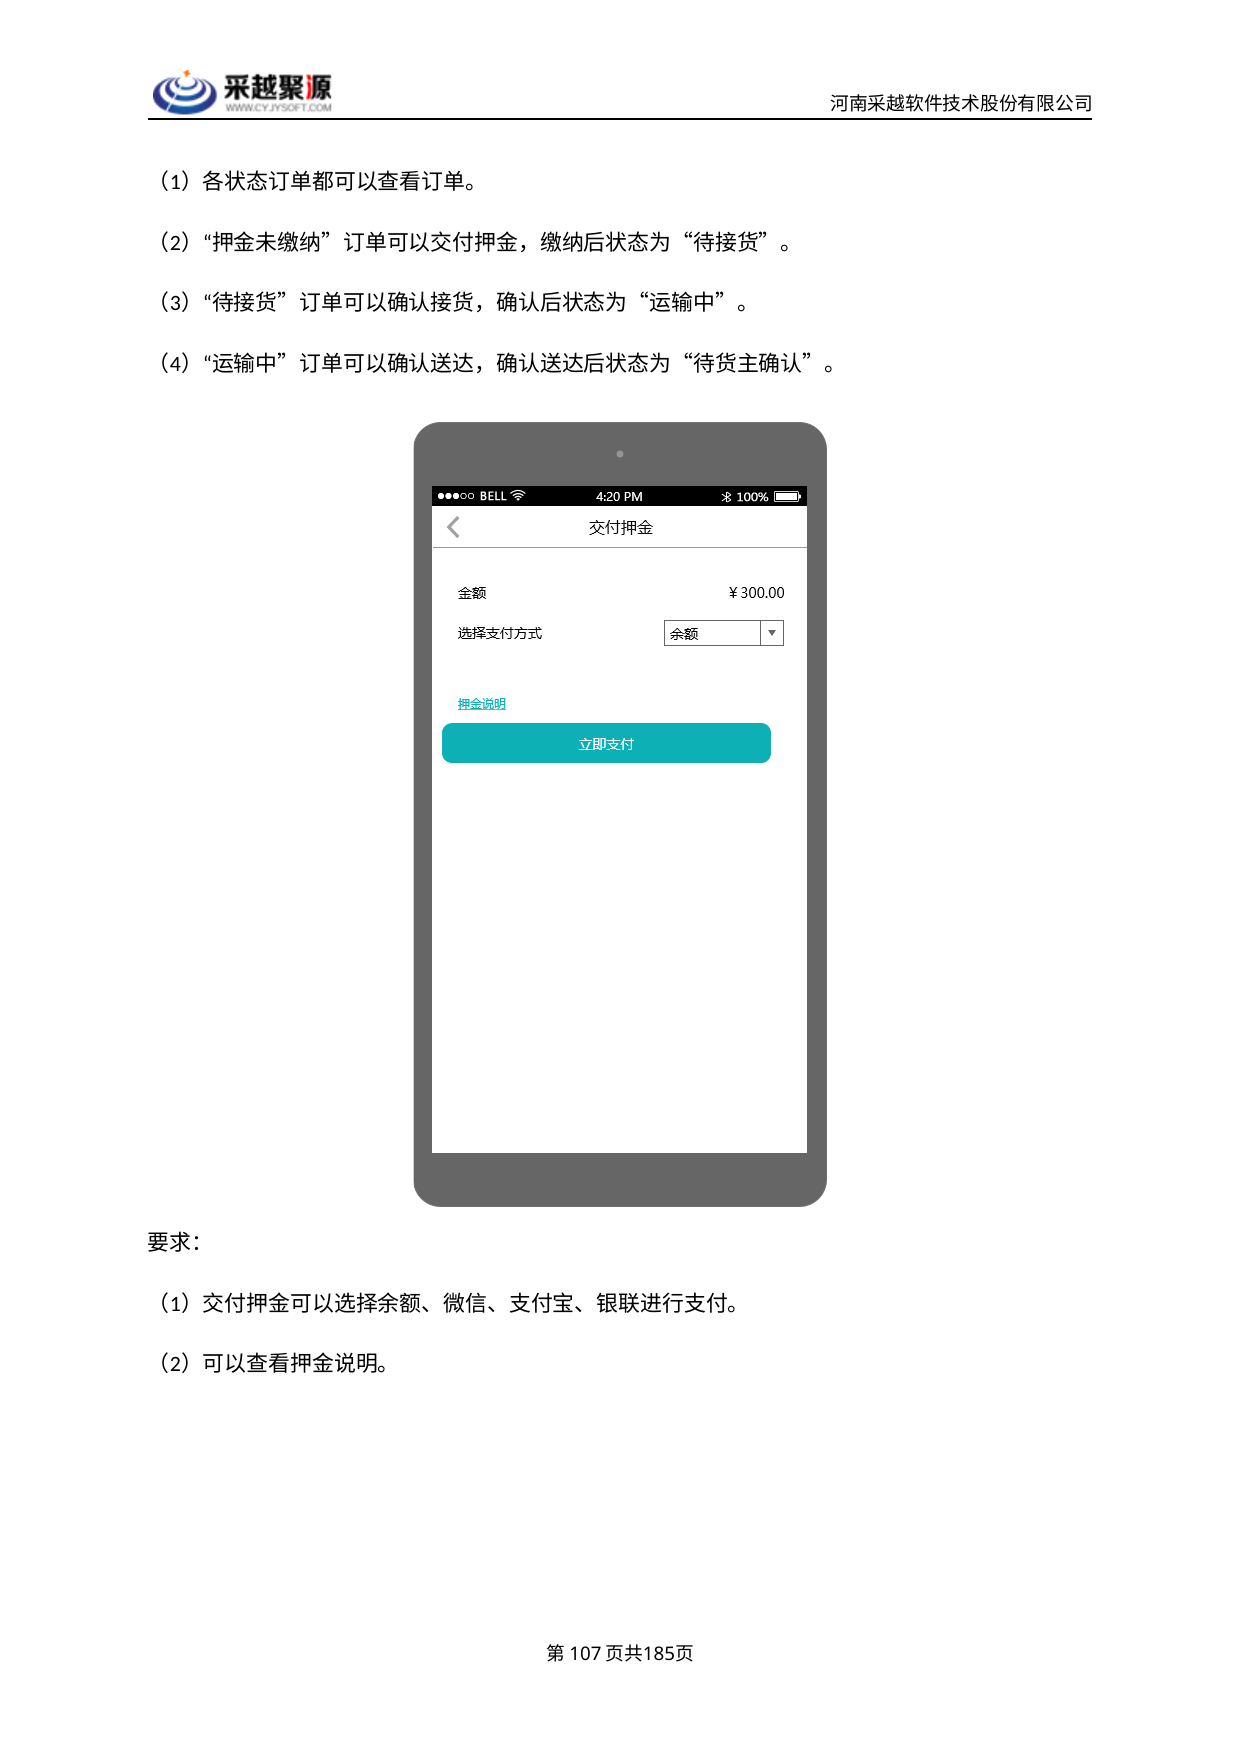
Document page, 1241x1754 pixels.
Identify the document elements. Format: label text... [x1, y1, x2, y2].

list 可以查看押金说明。 [148, 1332, 1092, 1392]
list “待接货”订单可以确认接货，确认后状态为“运输中”。 [148, 271, 1092, 331]
picture [413, 422, 827, 1207]
list “押金未缴纳”订单可以交付押金，缴纳后状态为“待接货”。 [148, 210, 1092, 271]
list “运输中”订单可以确认送达，确认送达后状态为“待货主确认”。 [148, 331, 1092, 392]
list 交付押金可以选择余额、微信、支付宝、银联进行支付。 [148, 1271, 1092, 1332]
list 各状态订单都可以查看订单。 [148, 149, 1092, 210]
text 要求： [148, 1210, 1092, 1271]
picture [153, 70, 333, 118]
